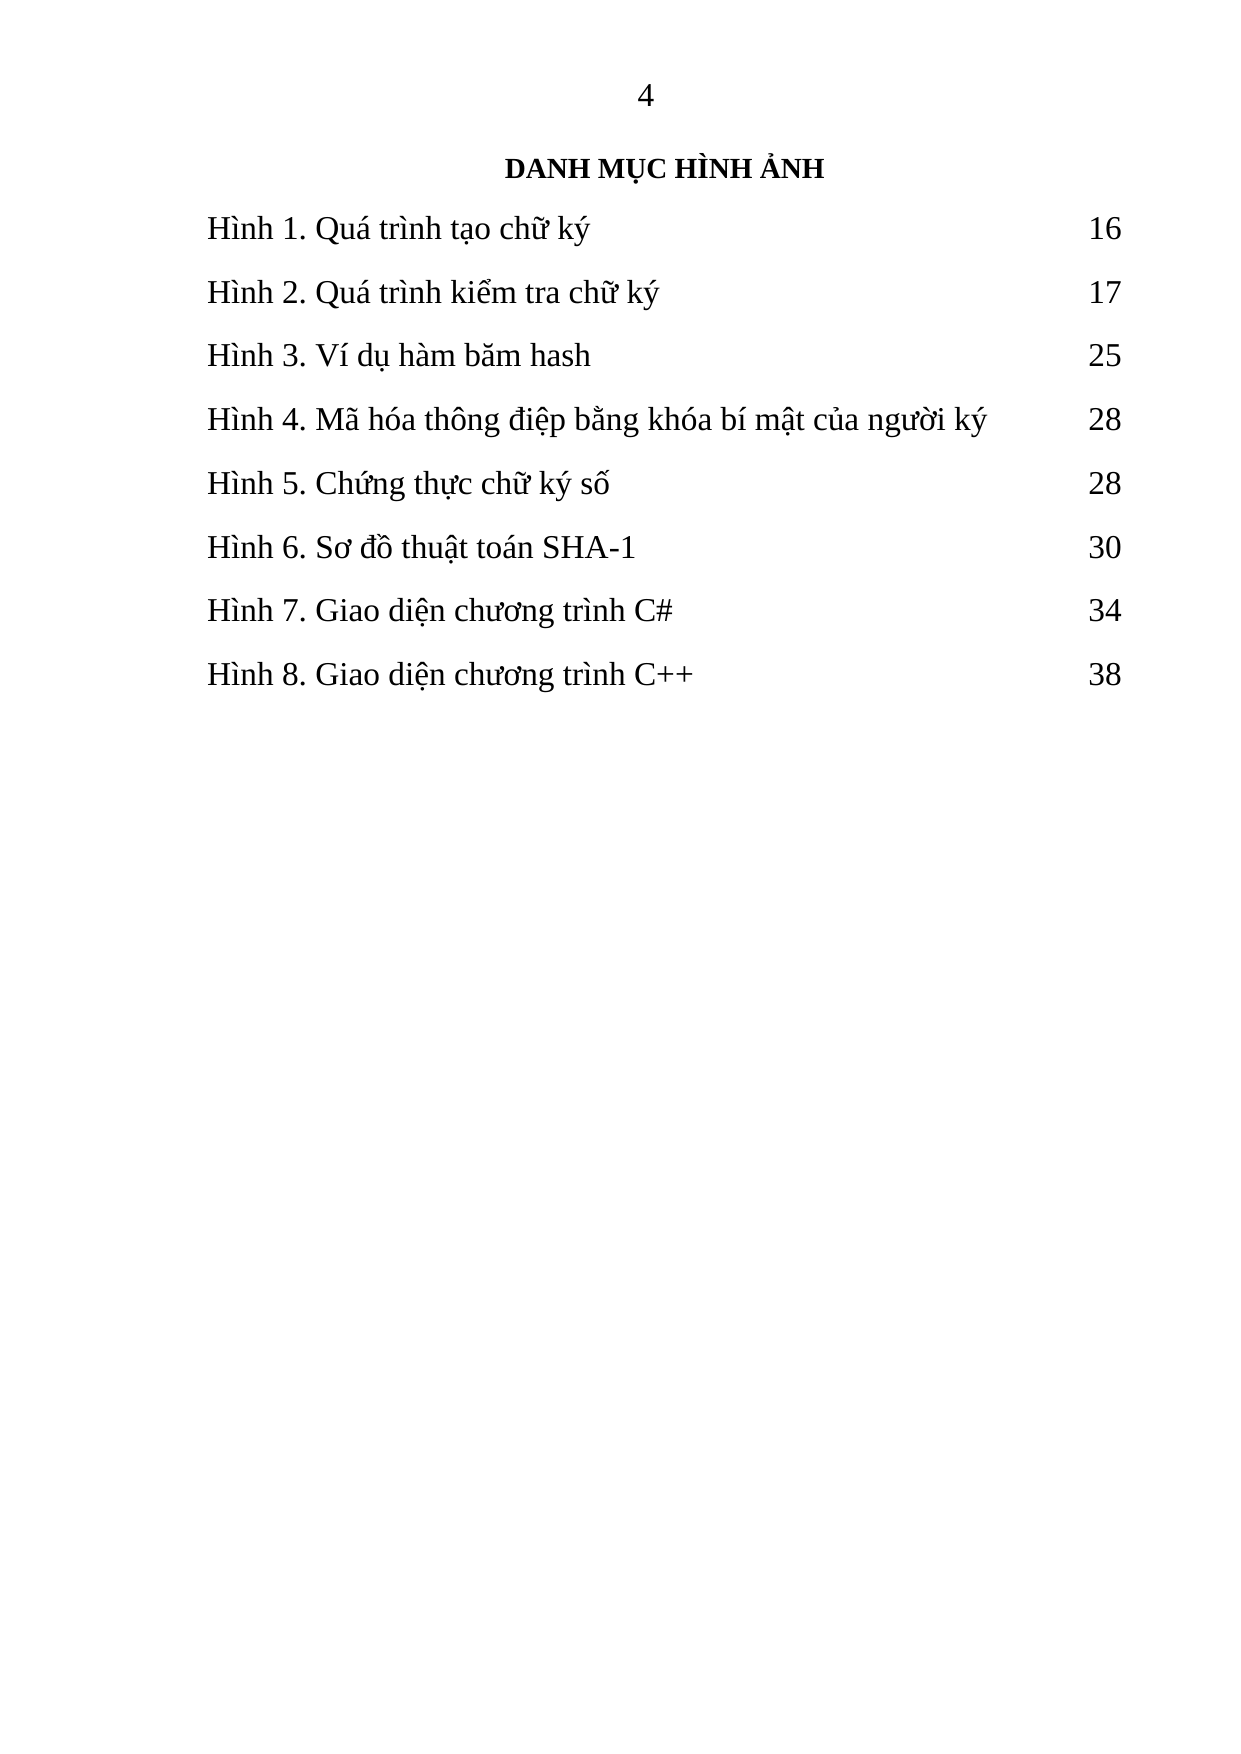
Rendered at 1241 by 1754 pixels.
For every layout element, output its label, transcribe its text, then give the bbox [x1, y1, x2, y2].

subtitle DANH MỤC HÌNH ẢNH [207, 152, 1122, 185]
